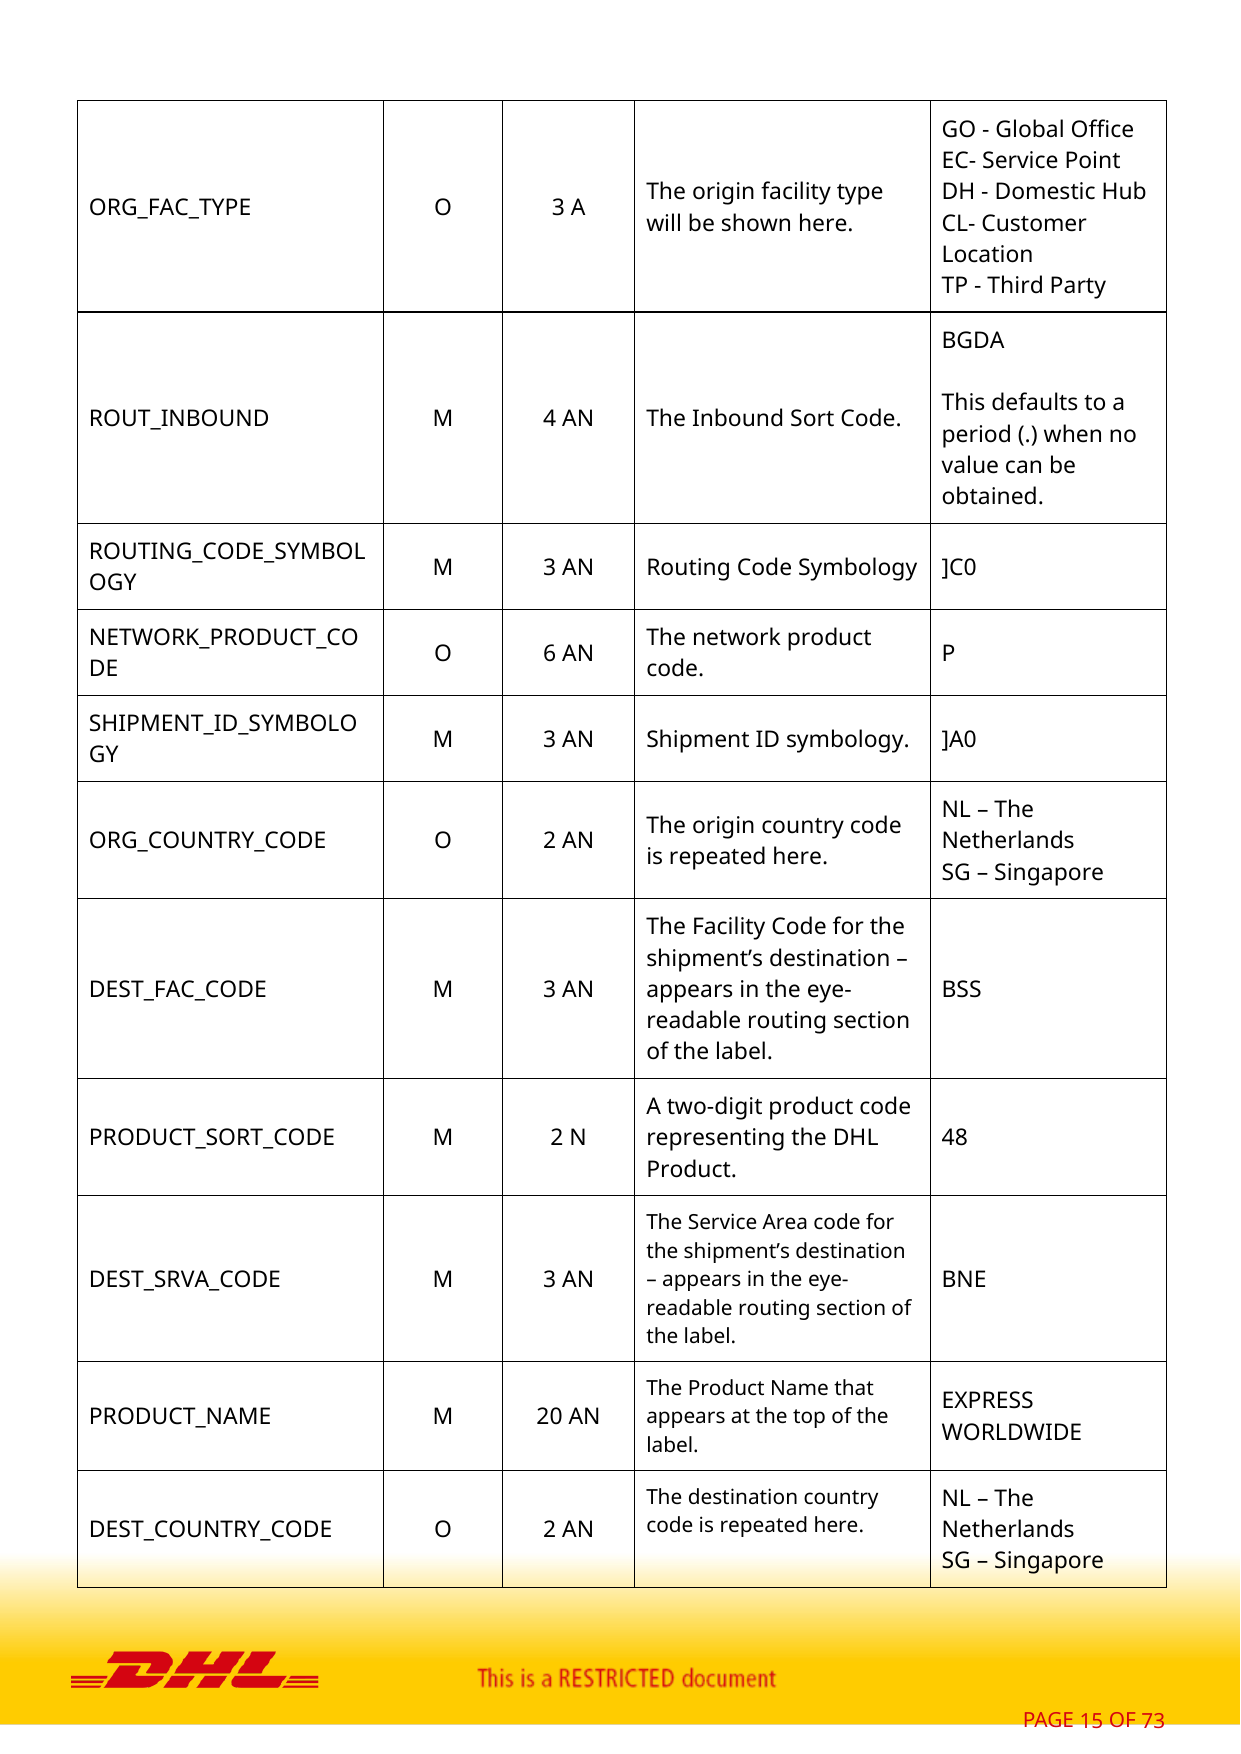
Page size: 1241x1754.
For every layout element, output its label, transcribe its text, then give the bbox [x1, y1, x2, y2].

table_cell M [384, 1079, 502, 1195]
picture [0, 1546, 1241, 1725]
table_cell 2 N [503, 1079, 634, 1195]
table_cell 3 AN [503, 1196, 634, 1361]
table_cell 3 AN [503, 696, 634, 781]
table_cell BNE [931, 1196, 1166, 1361]
table_cell ROUT_INBOUND [78, 313, 383, 522]
table_cell GO - Global Office EC- Service Point DH - Domestic Hub CL- Customer Location TP - Third Party [931, 101, 1166, 311]
table_cell 48 [931, 1079, 1166, 1195]
table_cell O [384, 610, 502, 694]
table_cell M [384, 1196, 502, 1361]
table_cell M [384, 1362, 502, 1469]
table_cell 6 AN [503, 610, 634, 694]
table_cell The destination country code is repeated here. [635, 1471, 930, 1587]
table_cell The Inbound Sort Code. [635, 313, 930, 522]
table_cell O [384, 1471, 502, 1587]
table_cell BGDA This defaults to a period (.) when no value can be obtained. [931, 313, 1166, 522]
table_cell BSS [931, 899, 1166, 1078]
table_cell NETWORK_PRODUCT_CODE [78, 610, 383, 694]
table_cell M [384, 696, 502, 781]
table_cell EXPRESS WORLDWIDE [931, 1362, 1166, 1469]
table_cell M [384, 524, 502, 608]
table_cell 3 AN [503, 524, 634, 608]
table_cell PRODUCT_NAME [78, 1362, 383, 1469]
table_cell The Service Area code for the shipment’s destination – appears in the eye-readable routing section of the label. [635, 1196, 930, 1361]
table_cell Shipment ID symbology. [635, 696, 930, 781]
table_cell DEST_SRVA_CODE [78, 1196, 383, 1361]
table_cell The origin facility type will be shown here. [635, 101, 930, 311]
table_cell NL – The Netherlands SG – Singapore [931, 782, 1166, 898]
table_cell 2 AN [503, 1471, 634, 1587]
table_cell O [384, 101, 502, 311]
table_cell The network product code. [635, 610, 930, 694]
table_cell ]A0 [931, 696, 1166, 781]
table_cell 2 AN [503, 782, 634, 898]
table_cell The Product Name that appears at the top of the label. [635, 1362, 930, 1469]
table_cell The origin country code is repeated here. [635, 782, 930, 898]
table_cell P [931, 610, 1166, 694]
table_cell ROUTING_CODE_SYMBOLOGY [78, 524, 383, 608]
table_cell A two-digit product code representing the DHL Product. [635, 1079, 930, 1195]
table_cell The Facility Code for the shipment’s destination – appears in the eye-readable routing section of the label. [635, 899, 930, 1078]
picture [1111, 1714, 1121, 1725]
table_cell Routing Code Symbology [635, 524, 930, 608]
table_cell DEST_COUNTRY_CODE [78, 1471, 383, 1587]
table_cell M [384, 899, 502, 1078]
table_cell 4 AN [503, 313, 634, 522]
table_cell ORG_COUNTRY_CODE [78, 782, 383, 898]
table_cell ]C0 [931, 524, 1166, 608]
table_cell PRODUCT_SORT_CODE [78, 1079, 383, 1195]
table_cell 3 A [503, 101, 634, 311]
table_cell O [384, 782, 502, 898]
table_cell SHIPMENT_ID_SYMBOLOGY [78, 696, 383, 781]
table_cell 20 AN [503, 1362, 634, 1469]
table_cell DEST_FAC_CODE [78, 899, 383, 1078]
table_cell M [384, 313, 502, 522]
table_cell 3 AN [503, 899, 634, 1078]
table_cell ORG_FAC_TYPE [78, 101, 383, 311]
table_cell NL – The Netherlands SG – Singapore [931, 1471, 1166, 1587]
